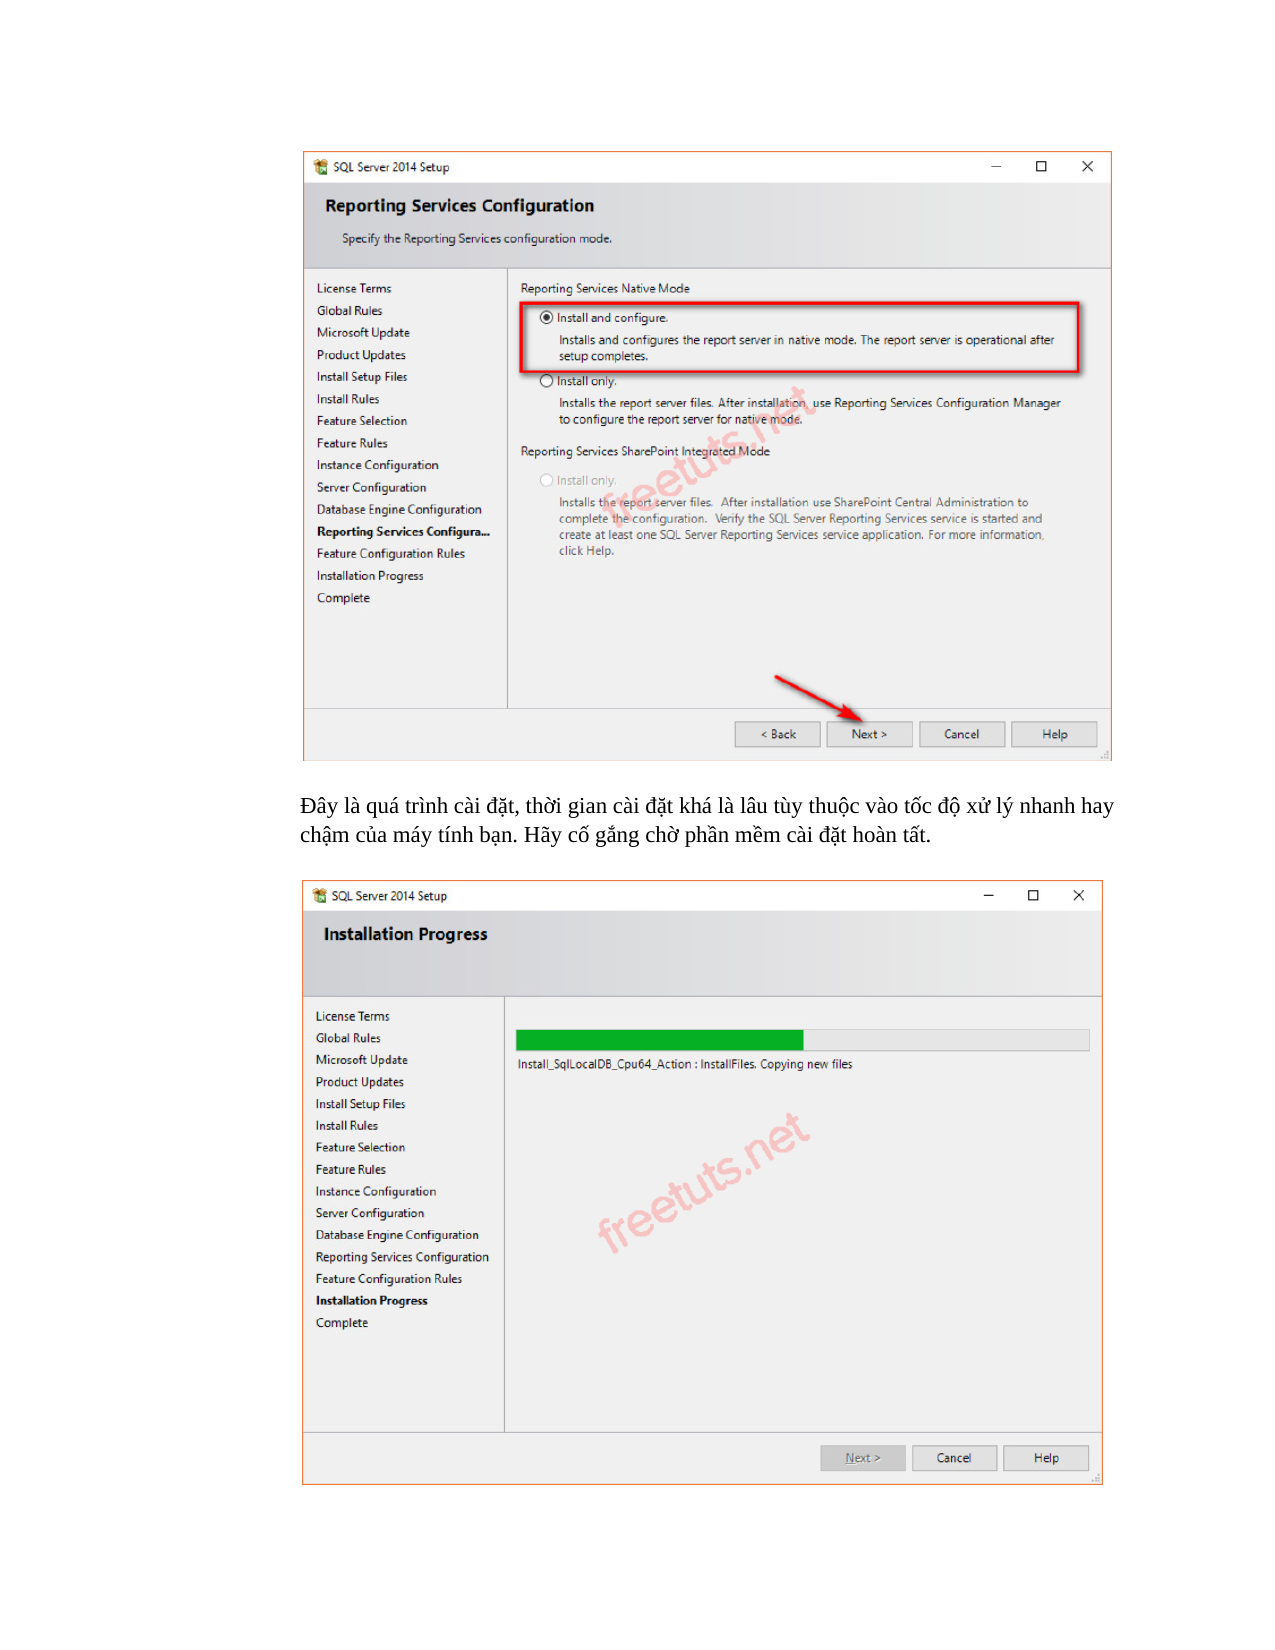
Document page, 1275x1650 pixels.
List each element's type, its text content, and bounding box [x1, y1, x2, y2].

list Đây là quá trình cài đặt, thời gian cài đặt khá là lâu tùy thuộc vào tốc độ xử lý nhanh hay chậm của máy tính bạn. Hãy cố gắng chờ phần mềm cài đặt hoàn tất. [300, 792, 1125, 847]
picture [300, 150, 1114, 762]
picture [300, 877, 1105, 1488]
